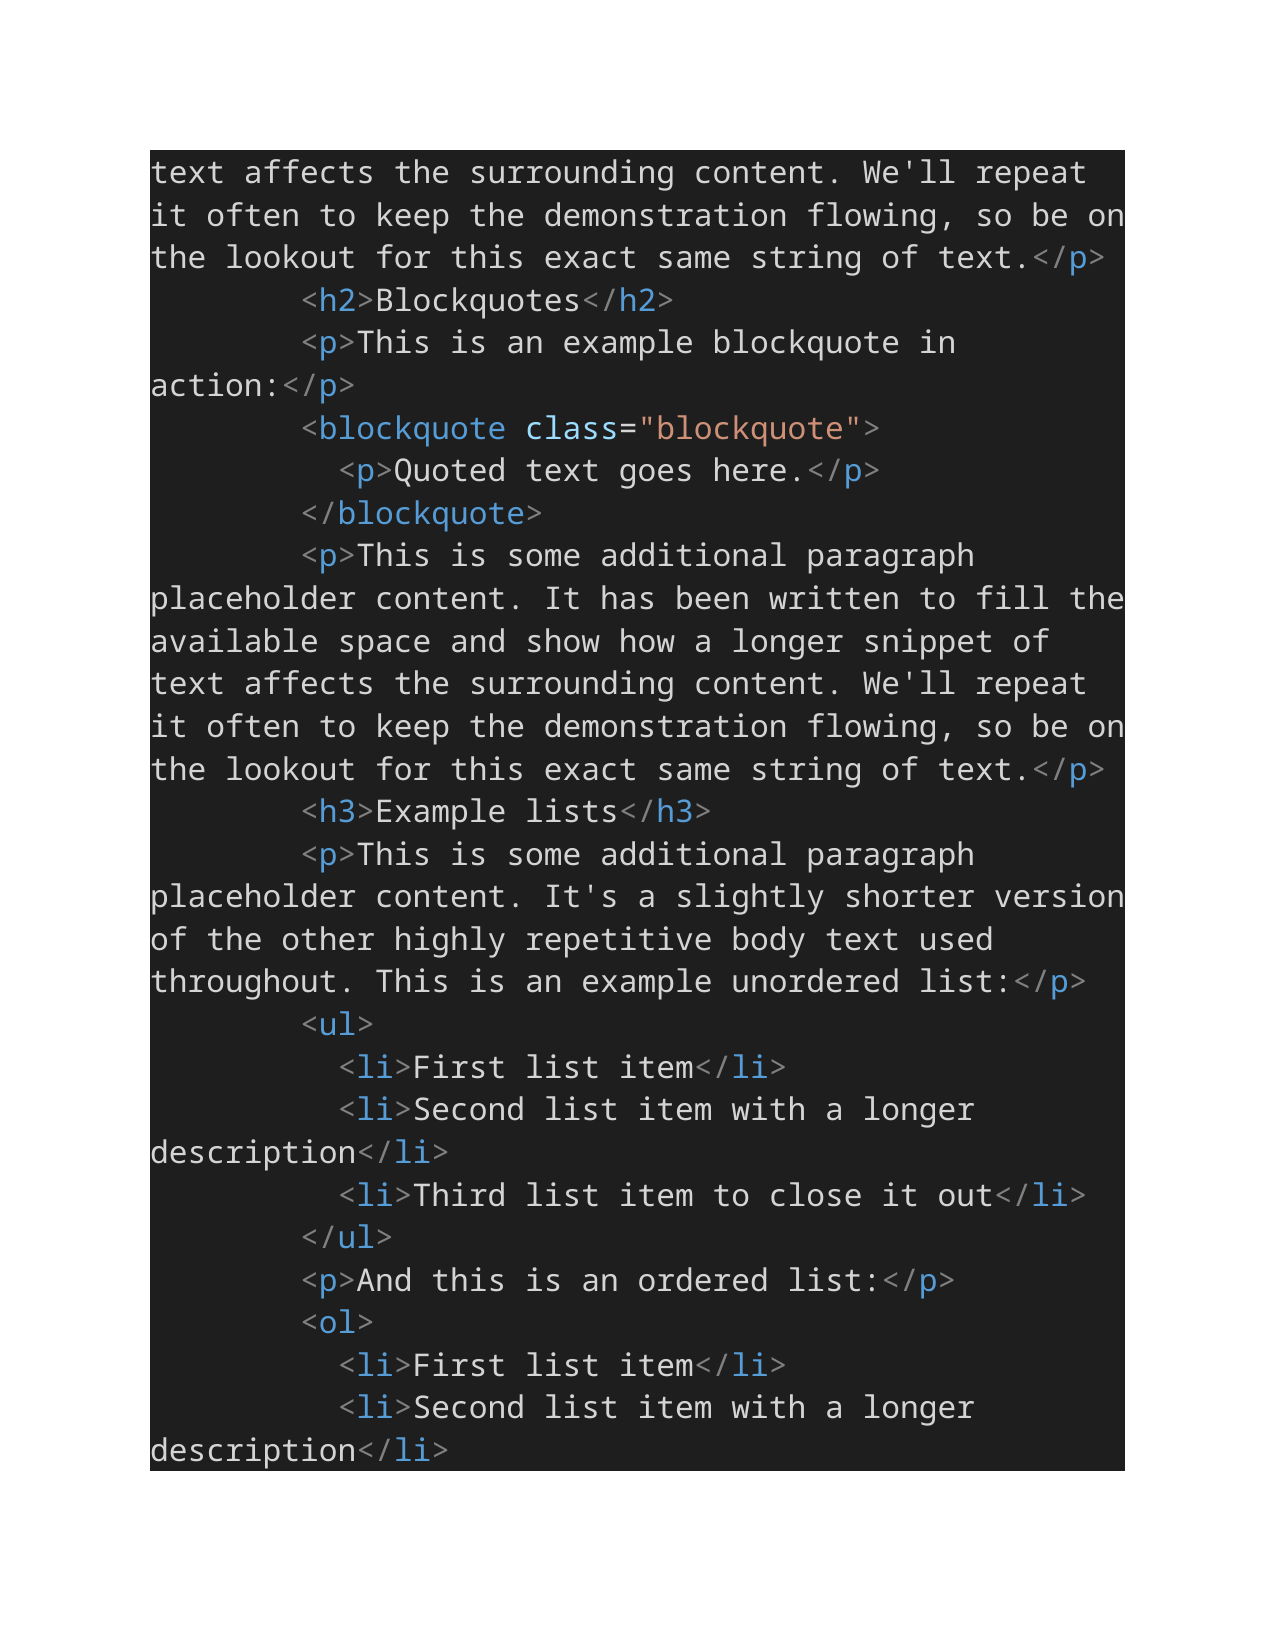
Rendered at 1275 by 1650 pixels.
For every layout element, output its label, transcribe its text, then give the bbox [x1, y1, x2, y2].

text <p>This is some additional paragraph placeholder content. It's a slightly shorter version of the other highly repetitive body text used throughout. This is an example unordered list:</p> [150, 832, 1125, 1002]
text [150, 1172, 1125, 1215]
text </ul> [150, 1215, 1125, 1258]
text <p>And this is an ordered list:</p> [150, 1258, 1125, 1300]
text <ol> [150, 1300, 1125, 1343]
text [150, 150, 1125, 278]
text <p>This is an example blockquote in action:</p> [150, 320, 1125, 406]
text <li>Second list item with a longer description</li> [150, 1087, 1125, 1172]
text <h3>Example lists</h3> [150, 789, 1125, 832]
text </blockquote> [150, 491, 1125, 533]
text <blockquote class="blockquote"> [150, 406, 1125, 448]
text <li>First list item</li> [150, 1045, 1125, 1087]
text <li>First list item</li> [150, 1343, 1125, 1386]
text <p>Quoted text goes here.</p> [150, 448, 1125, 491]
text <li>Second list item with a longer description</li> [150, 1386, 1125, 1471]
text <h2>Blockquotes</h2> [150, 278, 1125, 320]
text <ul> [150, 1002, 1125, 1045]
